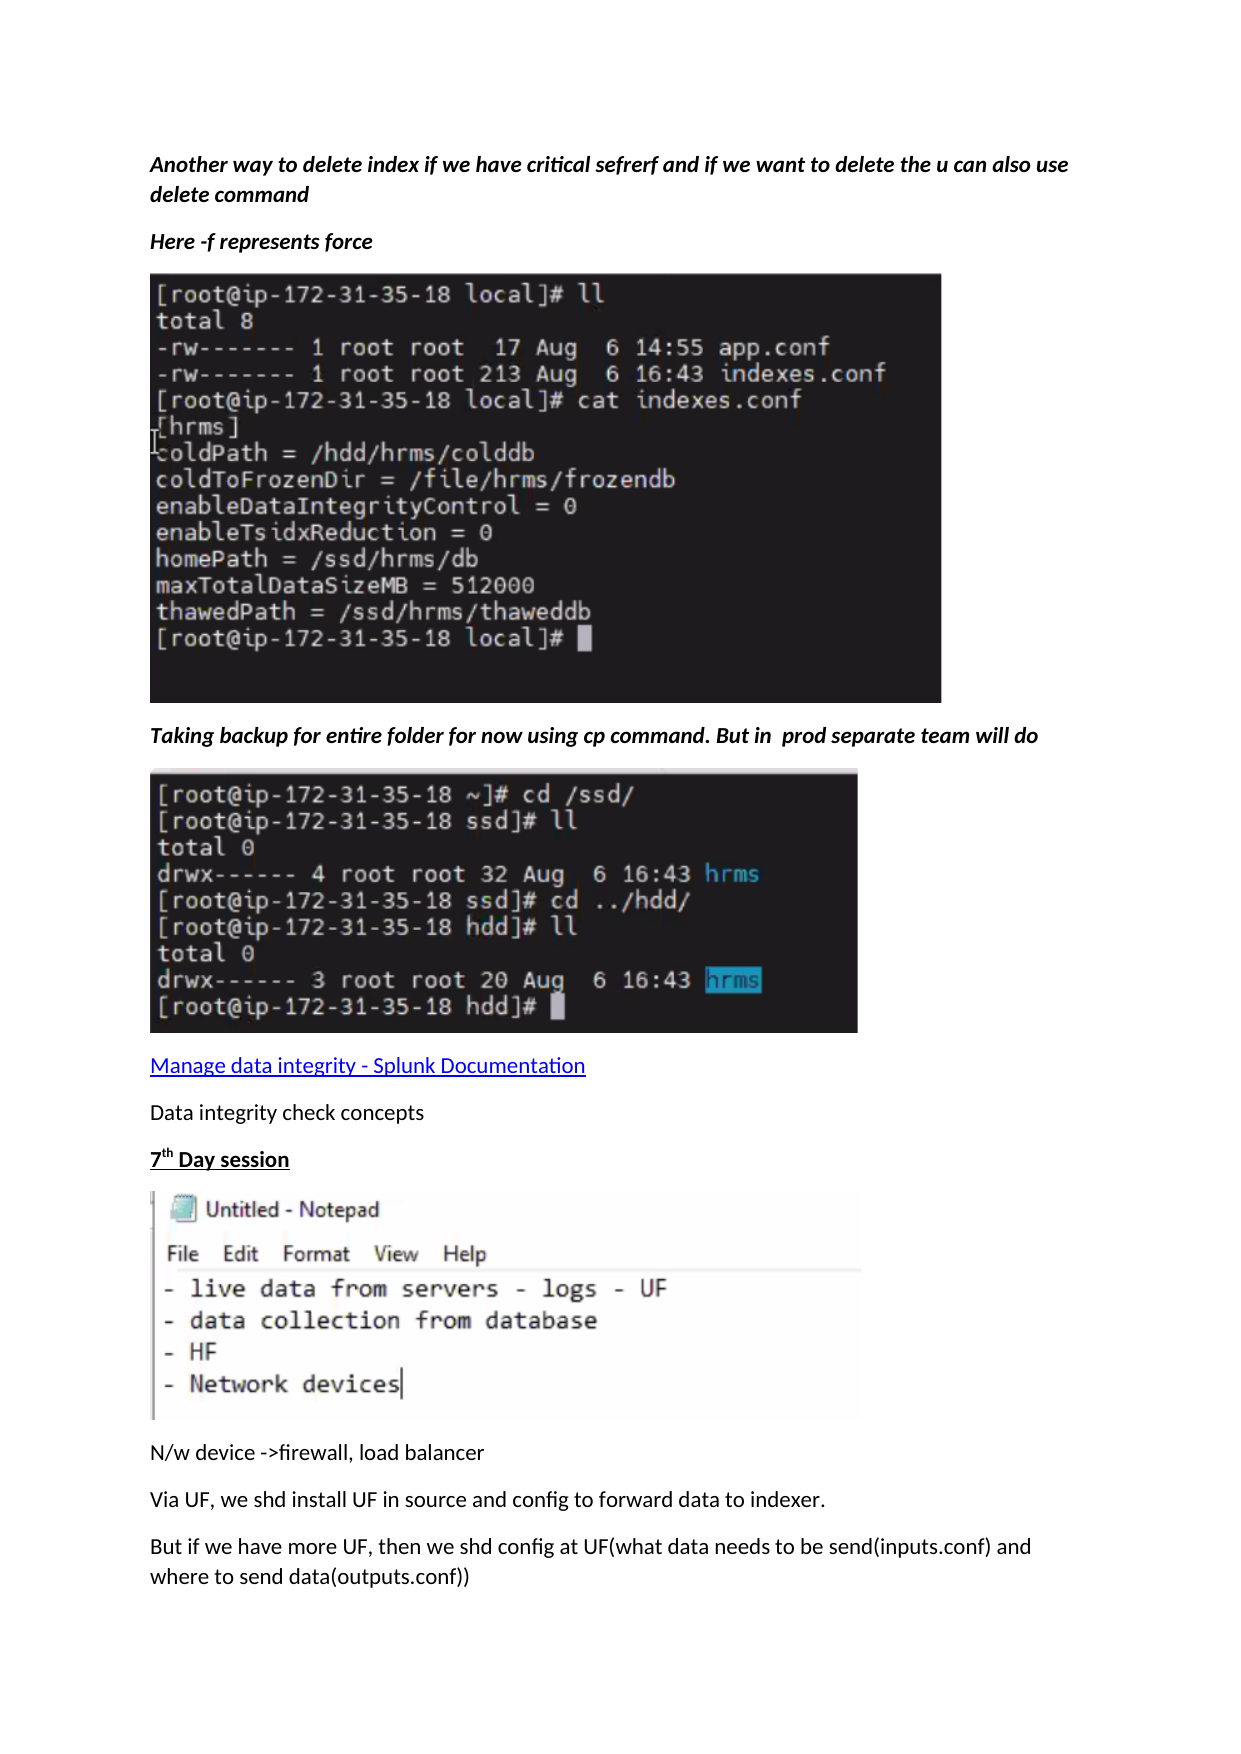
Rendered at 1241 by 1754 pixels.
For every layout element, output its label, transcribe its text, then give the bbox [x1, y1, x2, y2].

picture [150, 1191, 862, 1420]
text N/w device ->firewall, load balancer [150, 1438, 1090, 1466]
text Here -f represents force [150, 227, 1090, 255]
picture [150, 768, 858, 1033]
text Taking backup for entire folder for now using cp command. But in prod separate team will do [150, 722, 1090, 749]
text Via UF, we shd install UF in source and config to forward data to indexer. [150, 1485, 1090, 1513]
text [150, 1532, 1090, 1590]
text Another way to delete index if we have critical sefrerf and if we want to delete the u can also use delete command [150, 150, 1090, 208]
text Data integrity check concepts [150, 1098, 1090, 1126]
text 7th Day session [150, 1145, 1090, 1173]
picture [150, 273, 942, 703]
text Manage data integrity - Splunk Documentation [150, 1051, 1090, 1079]
